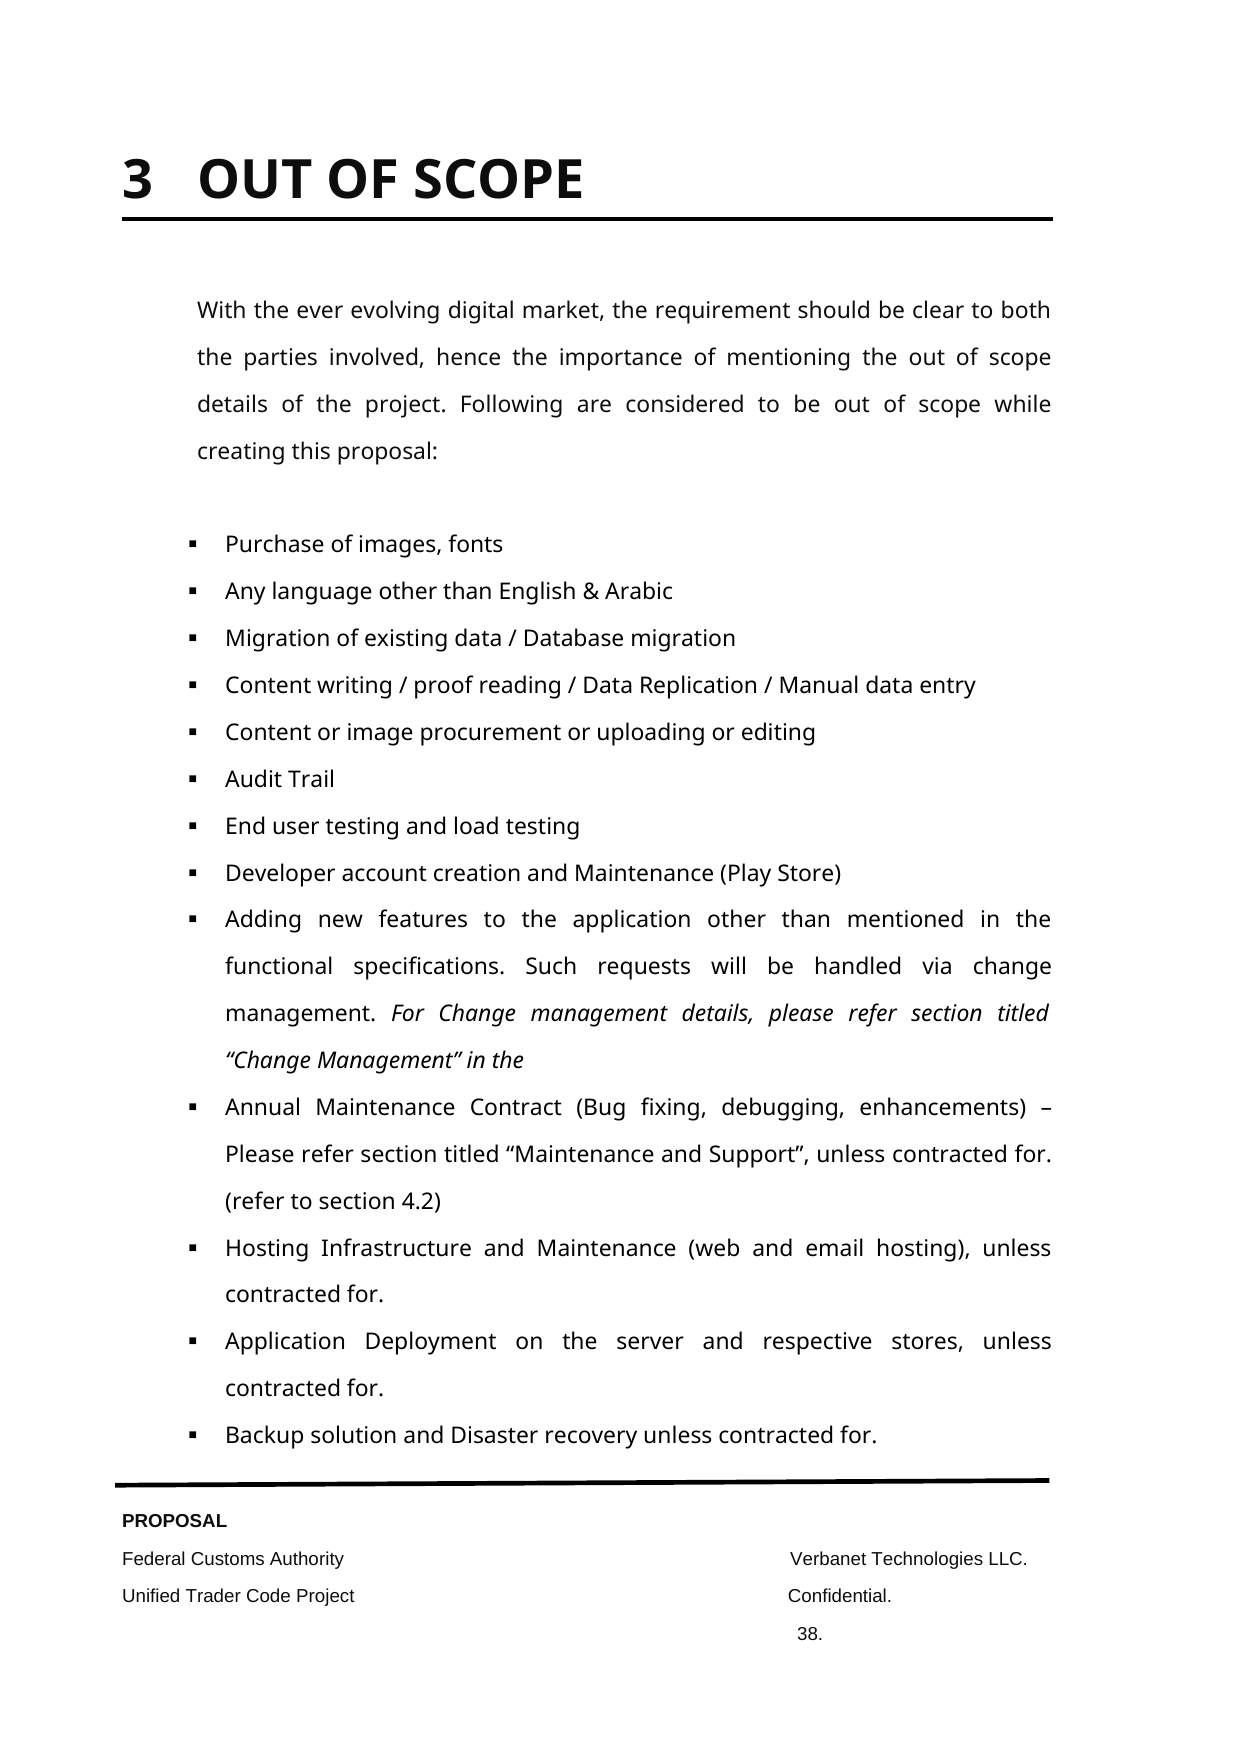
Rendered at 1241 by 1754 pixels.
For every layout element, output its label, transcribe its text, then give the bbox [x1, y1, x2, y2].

list Hosting Infrastructure and Maintenance (web and email hosting), unless contracted for. [187, 1231, 1053, 1309]
list Application Deployment on the server and respective stores, unless contracted for. [187, 1325, 1053, 1403]
list Migration of existing data / Database migration [187, 622, 1053, 653]
list Content writing / proof reading / Data Replication / Manual data entry [187, 669, 1053, 700]
list Backup solution and Disaster recovery unless contracted for. [187, 1419, 1053, 1450]
list Audit Trail [187, 763, 1053, 794]
list End user testing and load testing [187, 809, 1053, 841]
list Purchase of images, fonts [187, 528, 1053, 559]
list Content or image procurement or uploading or editing [187, 716, 1053, 747]
list Developer account creation and Maintenance (Play Store) [187, 856, 1053, 888]
list Adding new features to the application other than mentioned in the functional specifications. Such requests will be handled via change management. For Change management details, please refer section titled “Change Management” in the [187, 903, 1053, 1075]
text With the ever evolving digital market, the requirement should be clear to both the parties involved, hence the importance of mentioning the out of scope details of the project. Following are considered to be out of scope while creating this proposal: [197, 294, 1053, 466]
list Annual Maintenance Contract (Bug fixing, debugging, enhancements) – Please refer section titled “Maintenance and Support”, unless contracted for.(refer to section 4.2) [187, 1091, 1053, 1216]
list Any language other than English & Arabic [187, 575, 1053, 606]
subtitle OUT OF SCOPE [122, 141, 1053, 217]
